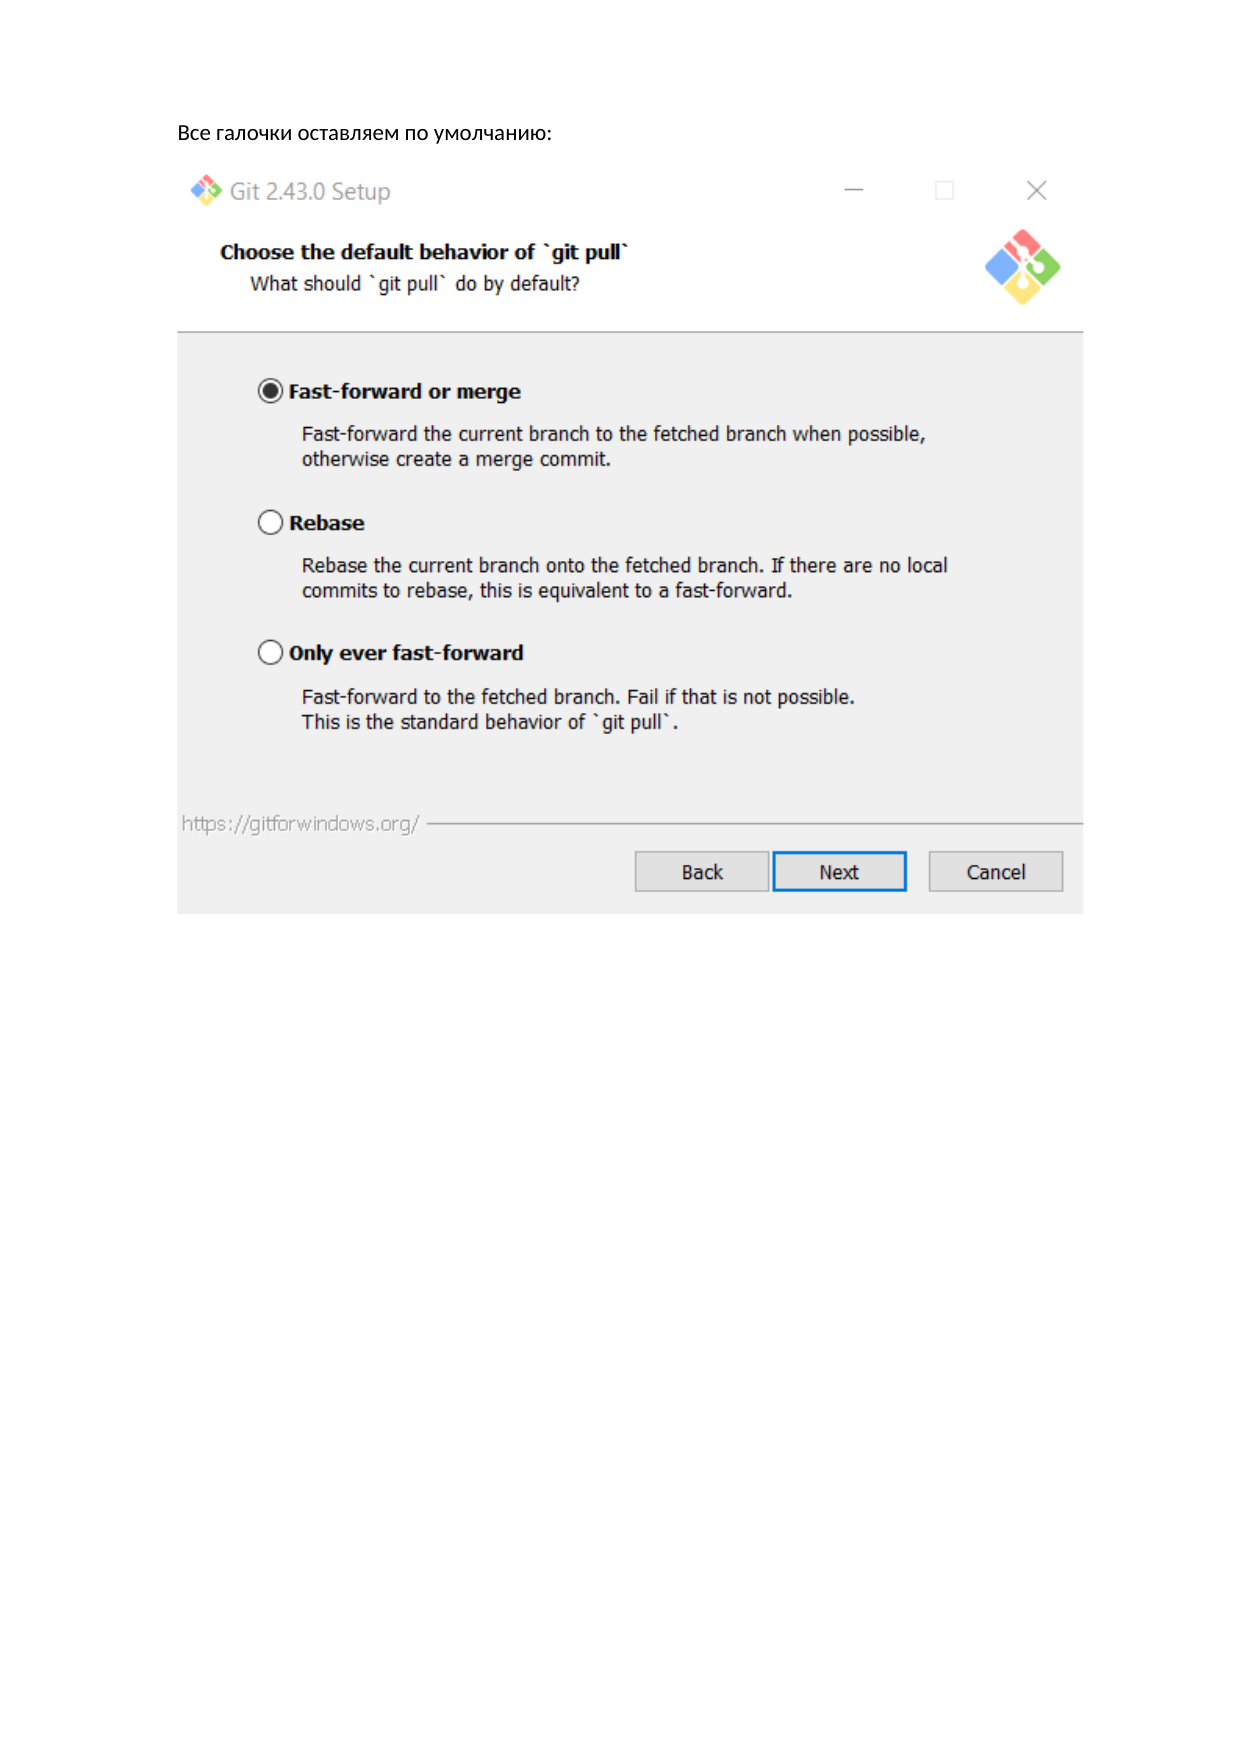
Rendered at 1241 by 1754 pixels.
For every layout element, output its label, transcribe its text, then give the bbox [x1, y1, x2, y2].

picture [177, 165, 1084, 914]
text Все галочки оставляем по умолчанию: [177, 118, 1152, 146]
